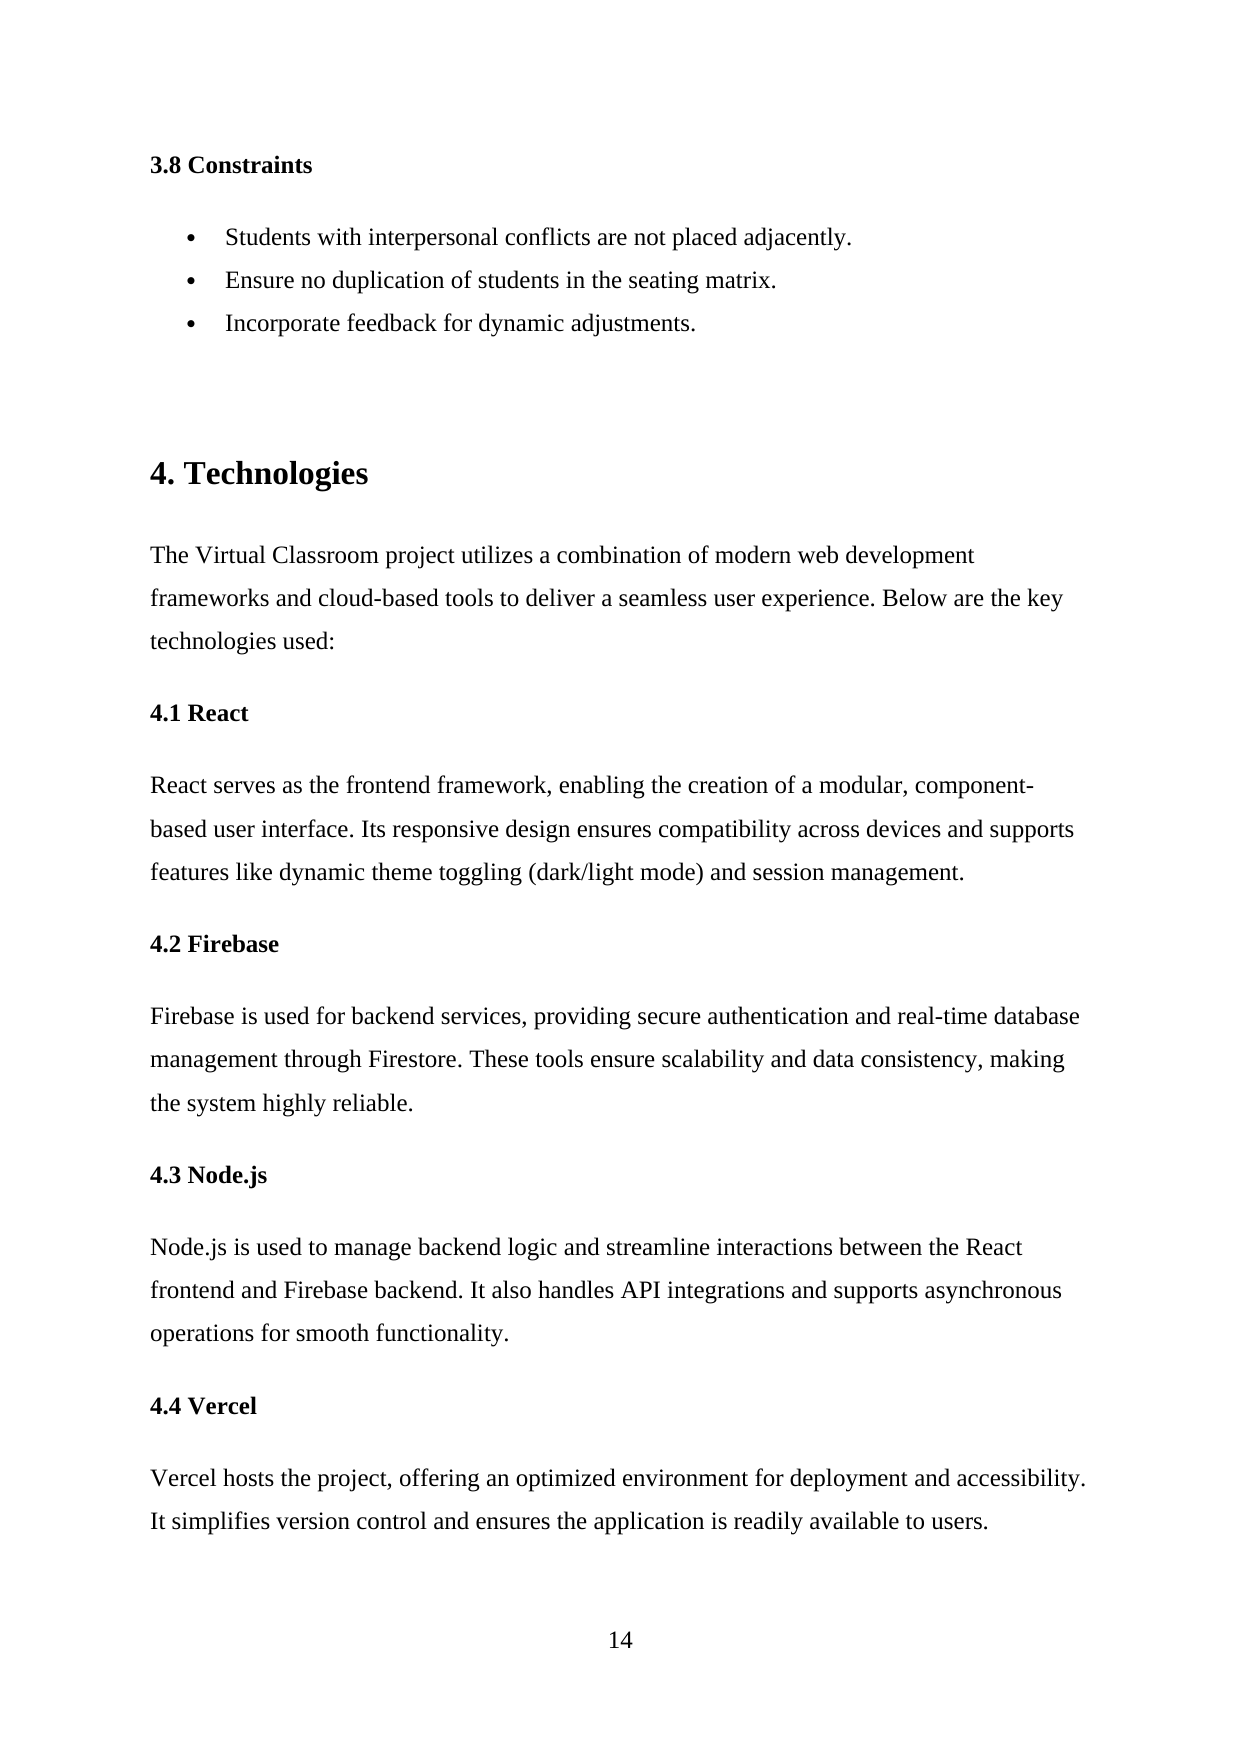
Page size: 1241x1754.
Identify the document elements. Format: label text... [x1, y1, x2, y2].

text Node.js is used to manage backend logic and streamline interactions between the React frontend and Firebase backend. It also handles API integrations and supports asynchronous operations for smooth functionality. [150, 1232, 1090, 1347]
list Incorporate feedback for dynamic adjustments. [187, 308, 1090, 337]
text Firebase is used for backend services, providing secure authentication and real-time database management through Firestore. These tools ensure scalability and data consistency, making the system highly reliable. [150, 1001, 1090, 1116]
text 3.8 Constraints [150, 150, 1090, 179]
list Students with interpersonal conflicts are not placed adjacently. [187, 222, 1090, 251]
text 4.1 React [150, 698, 1090, 727]
text The Virtual Classroom project utilizes a combination of modern web development frameworks and cloud-based tools to deliver a seamless user experience. Below are the key technologies used: [150, 540, 1090, 655]
text React serves as the frontend framework, enabling the creation of a modular, component-based user interface. Its responsive design ensures compatibility across devices and supports features like dynamic theme toggling (dark/light mode) and session management. [150, 771, 1090, 886]
list Ensure no duplication of students in the seating matrix. [187, 265, 1090, 294]
text 4.4 Vercel [150, 1391, 1090, 1419]
text Vercel hosts the project, offering an optimized environment for deployment and accessibility. It simplifies version control and ensures the application is readily available to users. [150, 1463, 1090, 1535]
text 4. Technologies [150, 453, 1044, 491]
text 4.3 Node.js [150, 1160, 1090, 1189]
text 4.2 Firebase [150, 929, 1090, 958]
